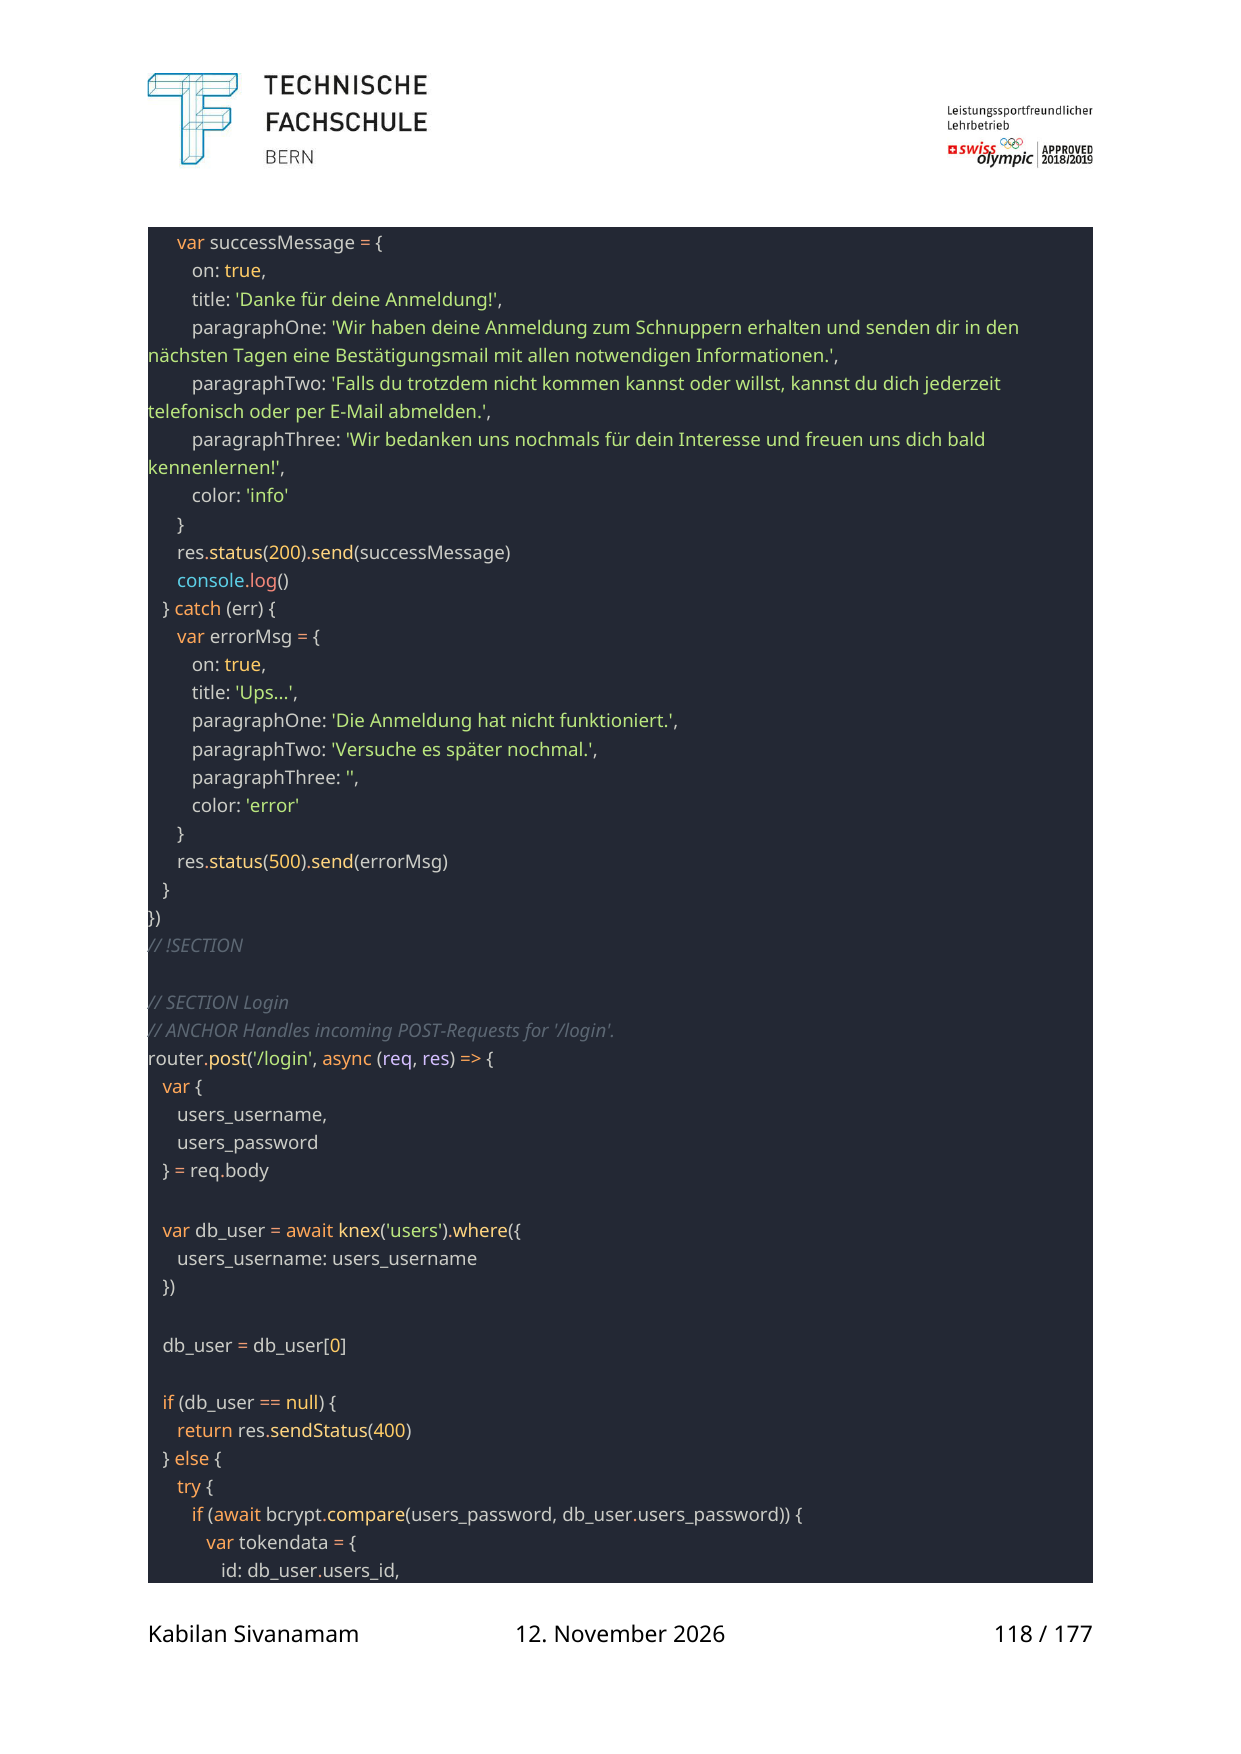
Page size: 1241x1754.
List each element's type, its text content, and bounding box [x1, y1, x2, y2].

text return res.sendStatus(400) [148, 1414, 1093, 1443]
text users_username: users_username [148, 1243, 1093, 1271]
text paragraphTwo: 'Versuche es später nochmal.', [148, 733, 1093, 761]
text db_user = db_user[0] [148, 1330, 1093, 1358]
text var tokendata = { [148, 1527, 1093, 1555]
text router.post('/login', async (req, res) => { [148, 1043, 1093, 1071]
text var { [148, 1071, 1093, 1099]
text } [148, 874, 1093, 902]
text try { [148, 1471, 1093, 1499]
text users_password [148, 1127, 1093, 1155]
text } else { [148, 1443, 1093, 1471]
text if (await bcrypt.compare(users_password, db_user.users_password)) { [148, 1499, 1093, 1527]
text paragraphTwo: 'Falls du trotzdem nicht kommen kannst oder willst, kannst du dich jederzeit telefonisch oder per E-Mail abmelden.', [148, 368, 1093, 424]
text } catch (err) { [148, 593, 1093, 621]
picture [147, 73, 1093, 196]
text if (db_user == null) { [148, 1386, 1093, 1414]
text var db_user = await knex('users').where({ [148, 1214, 1093, 1243]
text // ANCHOR Handles incoming POST-Requests for '/login'. [148, 1014, 1093, 1043]
text paragraphThree: 'Wir bedanken uns nochmals für dein Interesse und freuen uns dich bald kennenlernen!', [148, 424, 1093, 480]
text id: db_user.users_id, [148, 1555, 1093, 1583]
text users_username, [148, 1099, 1093, 1127]
text res.status(200).send(successMessage) [148, 536, 1093, 564]
text color: 'info' [148, 480, 1093, 508]
text var successMessage = { [148, 227, 1093, 255]
text } = req.body [148, 1155, 1093, 1183]
text title: 'Danke für deine Anmeldung!', [148, 283, 1093, 311]
text }) [148, 1271, 1093, 1299]
text title: 'Ups...', [148, 677, 1093, 705]
text } [148, 818, 1093, 846]
text console.log() [148, 564, 1093, 593]
text }) [148, 902, 1093, 930]
text on: true, [148, 649, 1093, 677]
text on: true, [148, 255, 1093, 283]
text // !SECTION [148, 930, 1093, 958]
text paragraphOne: 'Die Anmeldung hat nicht funktioniert.', [148, 705, 1093, 733]
text paragraphOne: 'Wir haben deine Anmeldung zum Schnuppern erhalten und senden dir in den nächsten Tagen eine Bestätigungsmail mit allen notwendigen Informationen.', [148, 311, 1093, 368]
text res.status(500).send(errorMsg) [148, 846, 1093, 874]
text color: 'error' [148, 789, 1093, 818]
text var errorMsg = { [148, 621, 1093, 649]
text } [148, 508, 1093, 536]
text // SECTION Login [148, 986, 1093, 1014]
text paragraphThree: '', [148, 761, 1093, 789]
